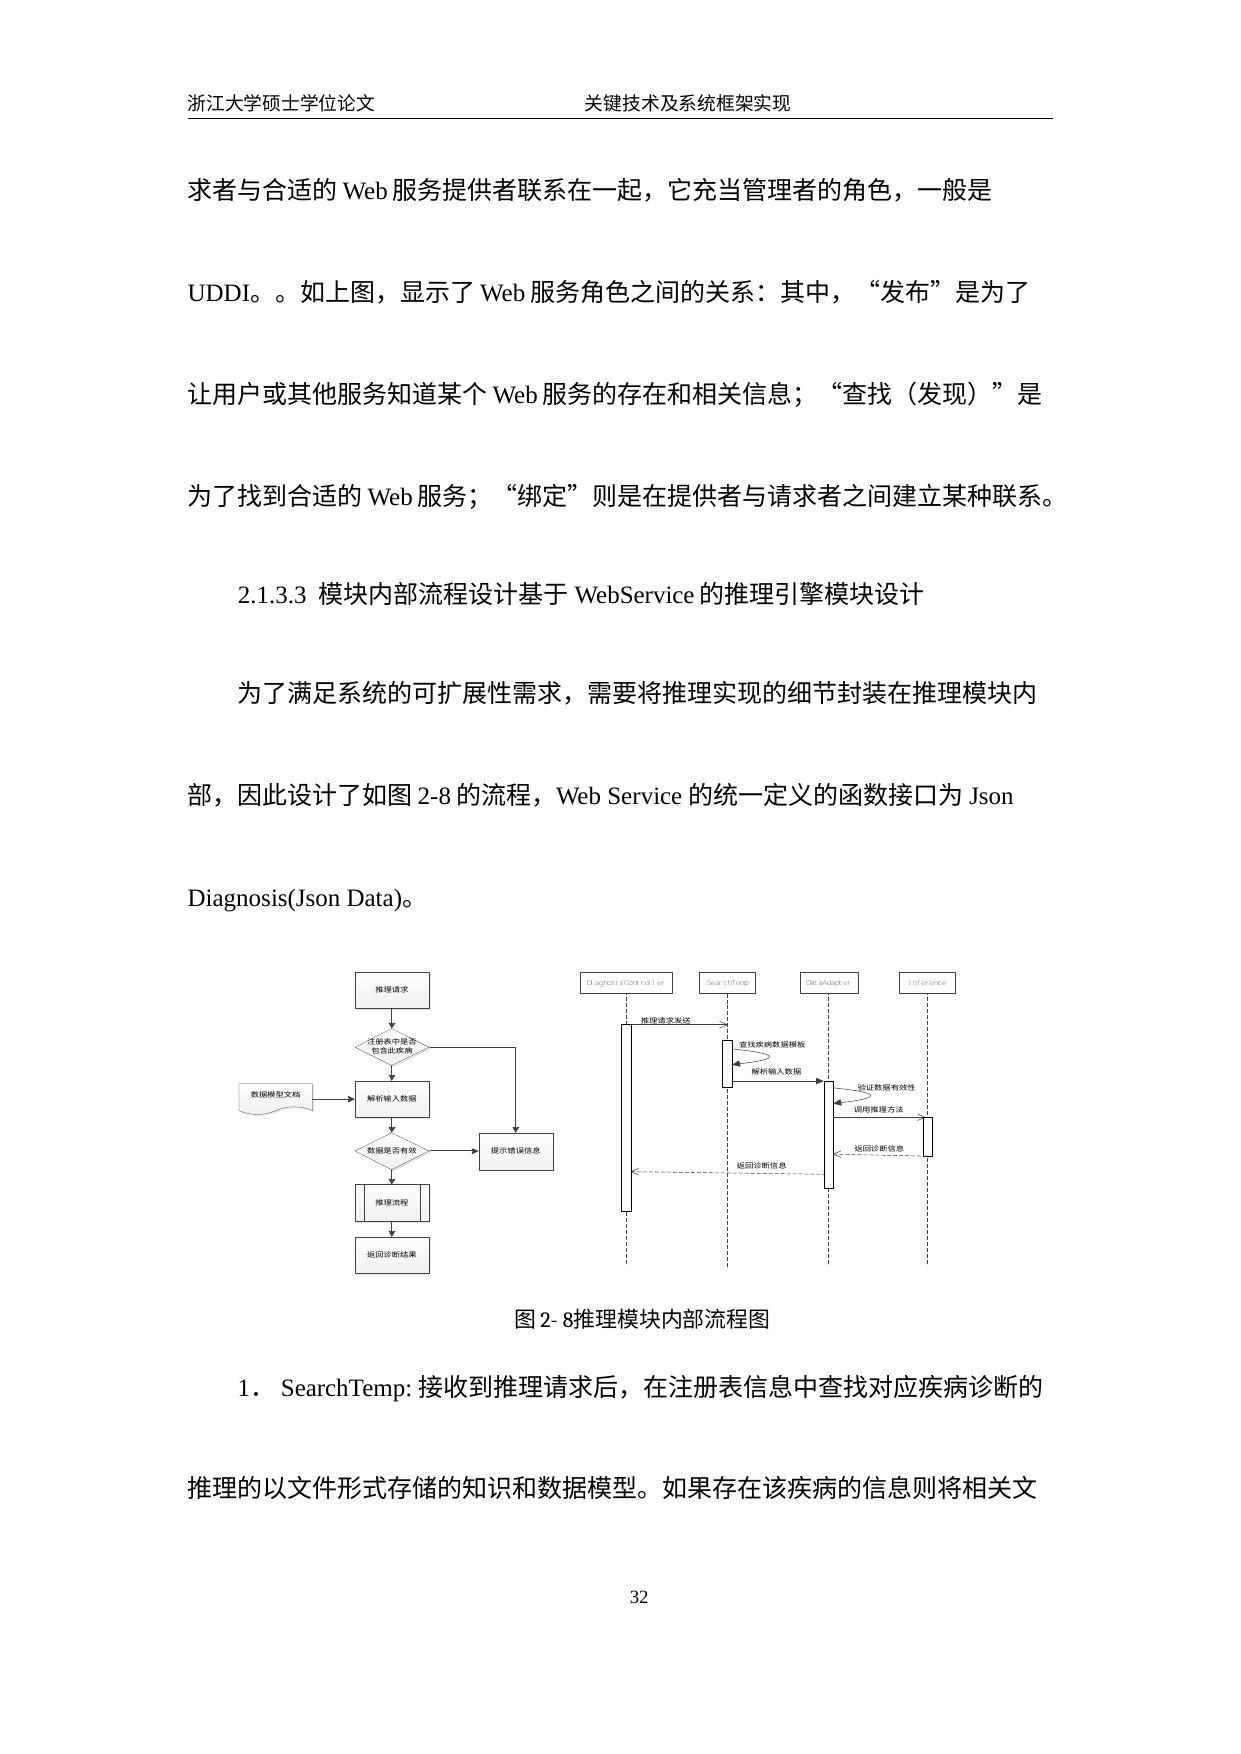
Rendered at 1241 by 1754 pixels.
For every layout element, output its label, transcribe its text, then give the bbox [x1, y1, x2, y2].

text 图2- 8推理模块内部流程图 [187, 1301, 1053, 1335]
text 为了满足系统的可扩展性需求，需要将推理实现的细节封装在推理模块内部，因此设计了如图2-8的流程，Web Service 的统一定义的函数接口为 Json Diagnosis(Json Data)。 [187, 658, 1053, 929]
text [187, 1351, 1053, 1521]
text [187, 155, 1053, 528]
subtitle 模块内部流程设计基于 WebService的推理引擎模块设计 [187, 559, 1053, 627]
